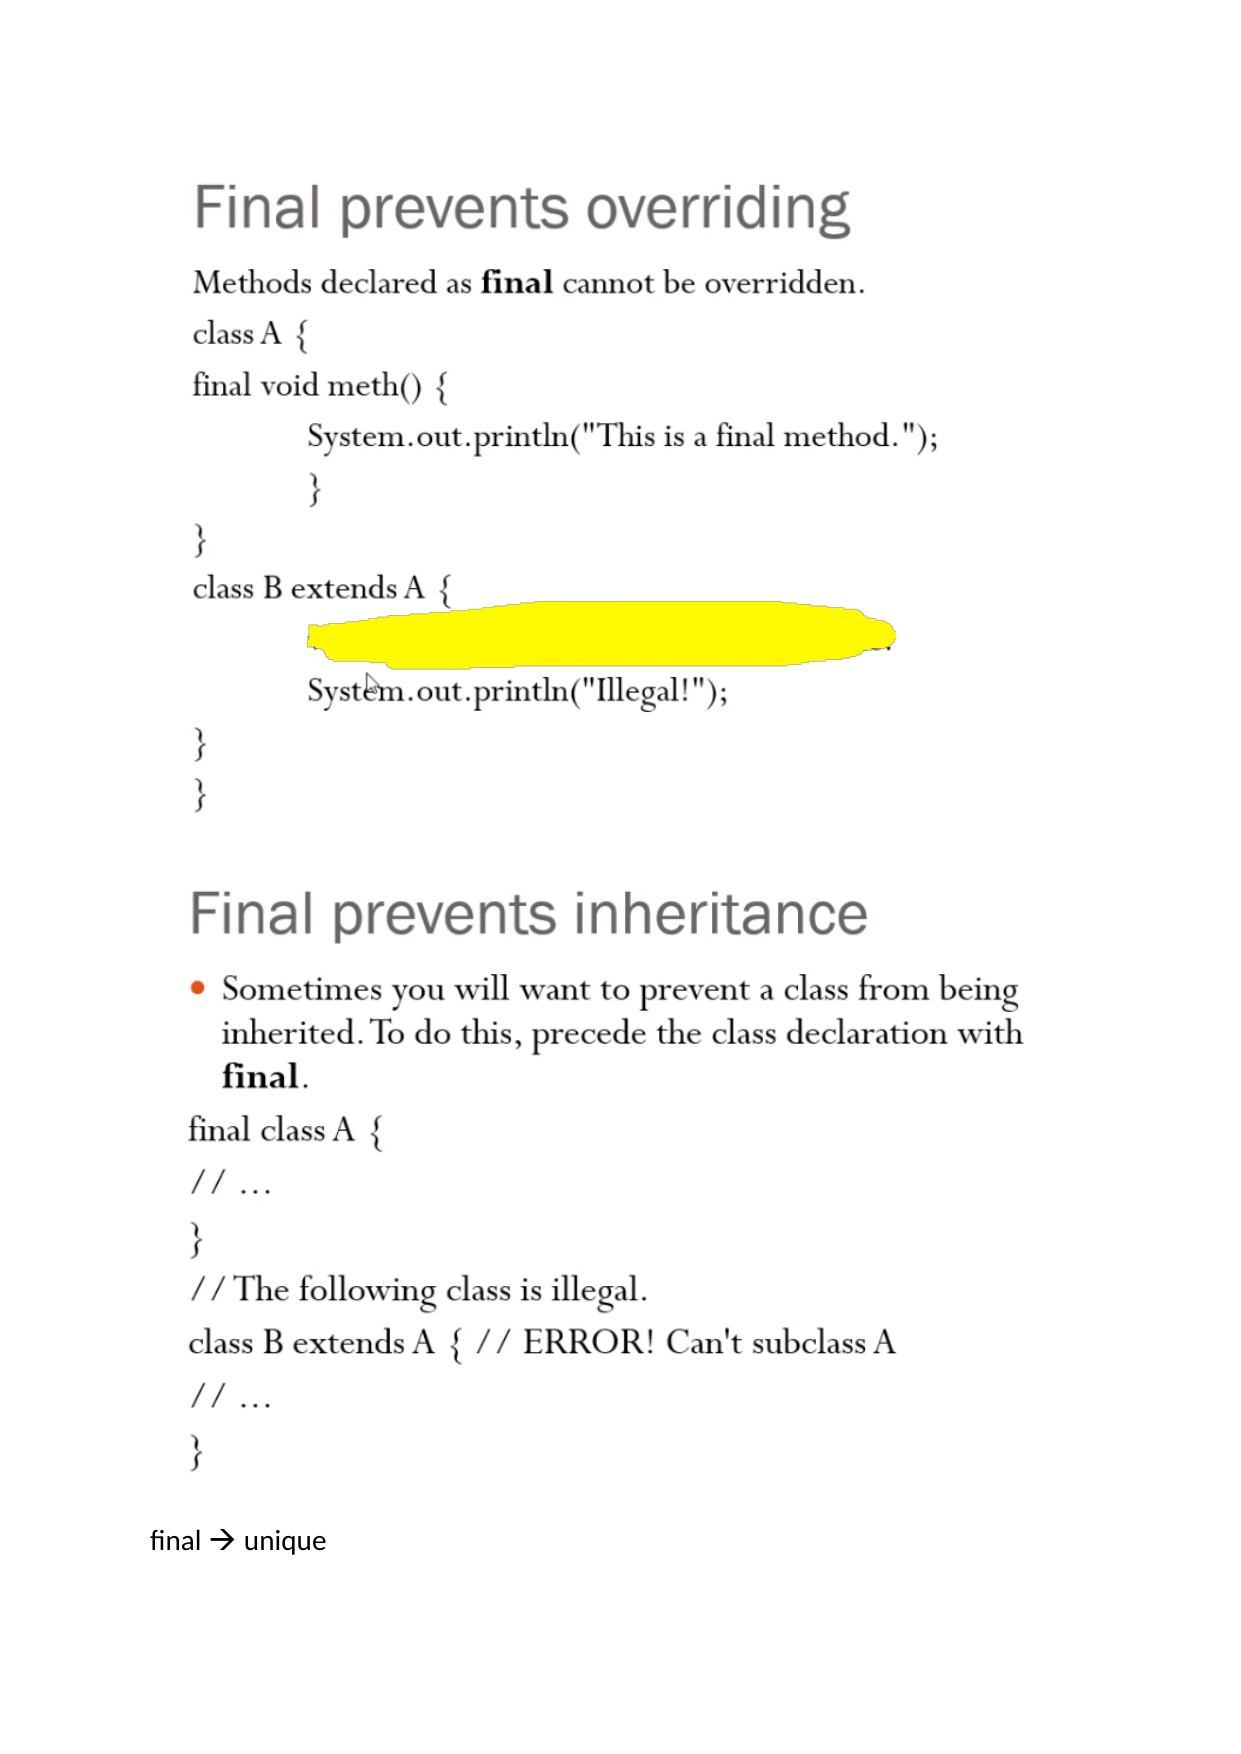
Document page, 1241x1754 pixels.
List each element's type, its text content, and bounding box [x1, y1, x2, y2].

picture [150, 866, 1091, 1504]
picture [150, 150, 1091, 848]
text final unique [150, 1522, 1090, 1558]
